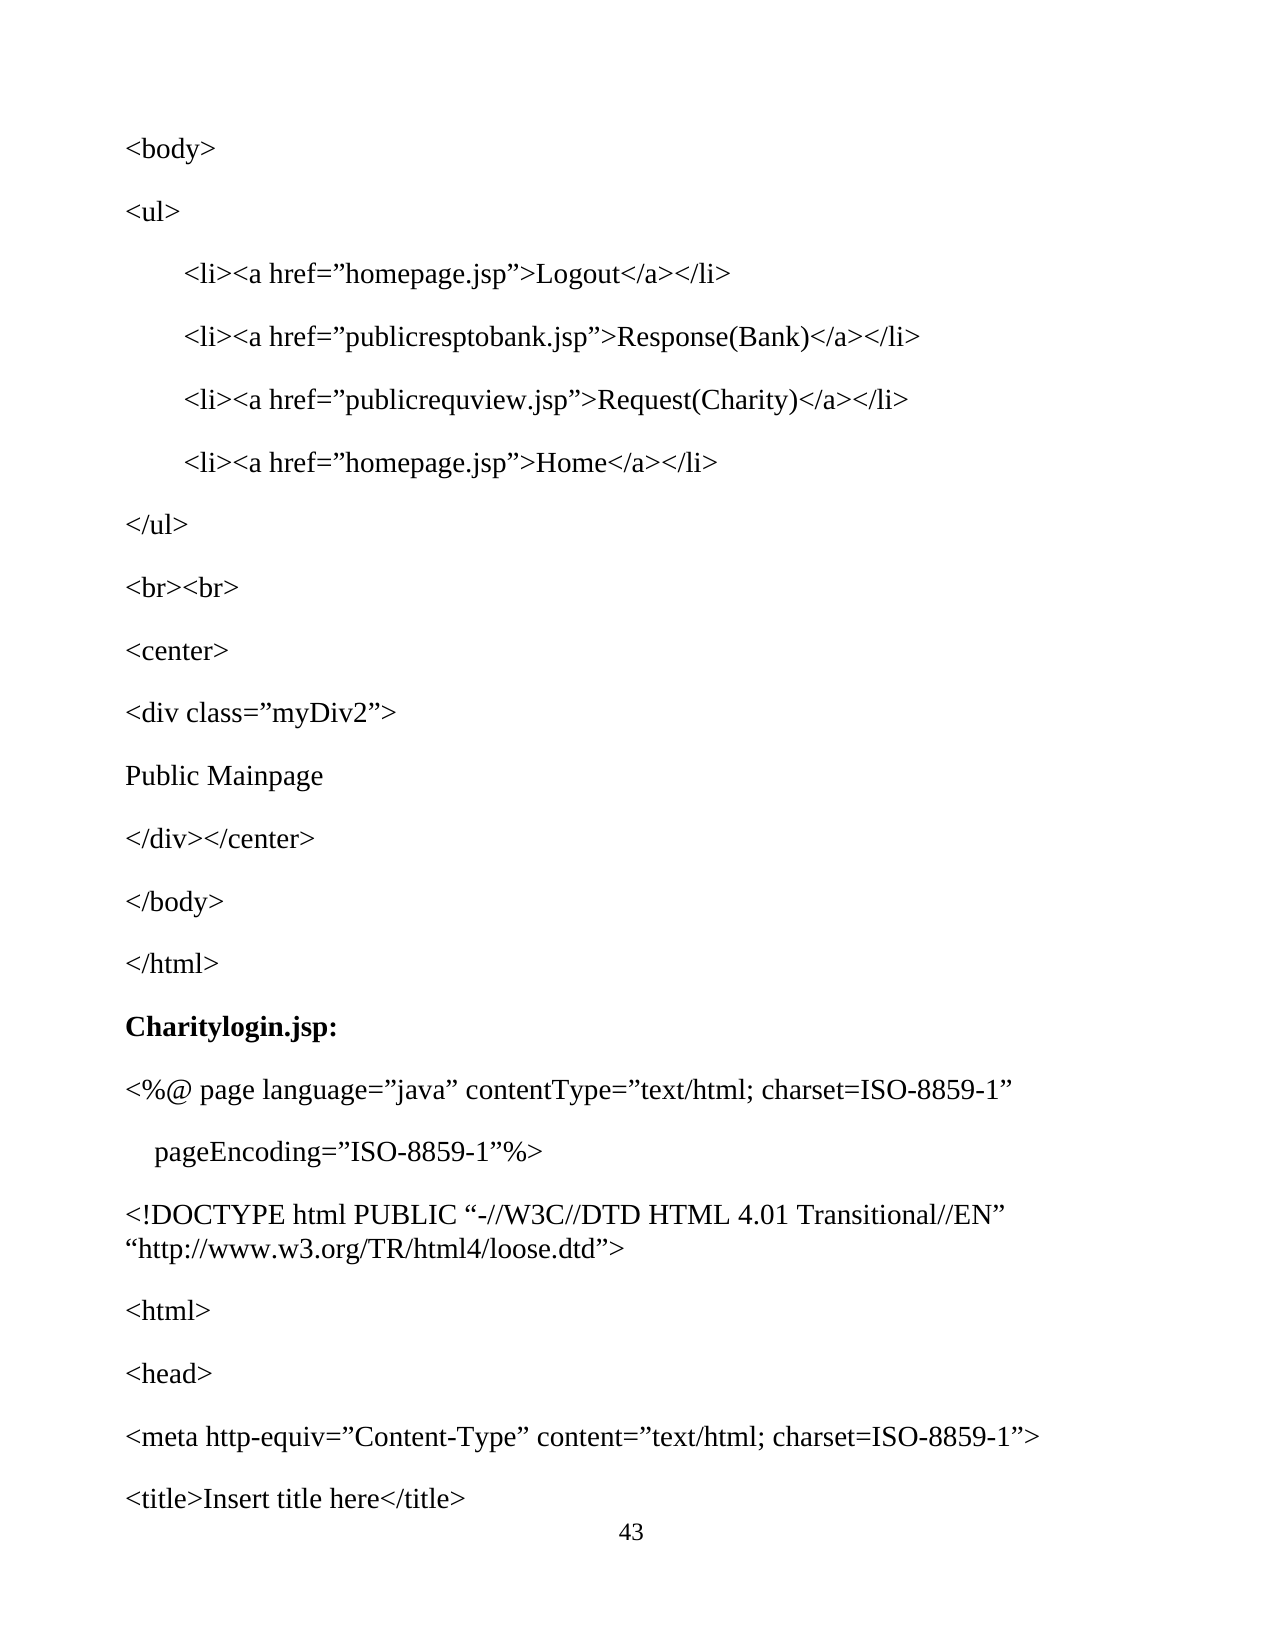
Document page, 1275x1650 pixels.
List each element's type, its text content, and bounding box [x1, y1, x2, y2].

text <li><a href=”publicresptobank.jsp”>Response(Bank)</a></li> [125, 319, 1137, 353]
text <body> [125, 131, 1137, 165]
text <title>Insert title here</title> [125, 1482, 1137, 1515]
text </div></center> [125, 821, 1137, 854]
text <html> [125, 1293, 1137, 1327]
text Charitylogin.jsp: [125, 1009, 1137, 1043]
text </ul> [125, 507, 1137, 541]
text <ul> [125, 194, 1137, 227]
text <center> [125, 633, 1137, 666]
text <head> [125, 1356, 1137, 1390]
text <%@ page language=”java” contentType=”text/html; charset=ISO-8859-1” [125, 1072, 1137, 1105]
text <br><br> [125, 570, 1137, 604]
text pageEncoding=”ISO-8859-1”%> [125, 1134, 1137, 1168]
text <li><a href=”homepage.jsp”>Logout</a></li> [125, 257, 1137, 290]
text <!DOCTYPE html PUBLIC “-//W3C//DTD HTML 4.01 Transitional//EN” “http://www.w3.org/TR/html4/loose.dtd”> [125, 1197, 1137, 1264]
text </html> [125, 946, 1137, 980]
text <li><a href=”publicrequview.jsp”>Request(Charity)</a></li> [125, 382, 1137, 416]
text Public Mainpage [125, 758, 1137, 792]
text <meta http-equiv=”Content-Type” content=”text/html; charset=ISO-8859-1”> [125, 1419, 1137, 1452]
text <li><a href=”homepage.jsp”>Home</a></li> [125, 445, 1137, 478]
text <div class=”myDiv2”> [125, 696, 1137, 729]
text </body> [125, 884, 1137, 917]
